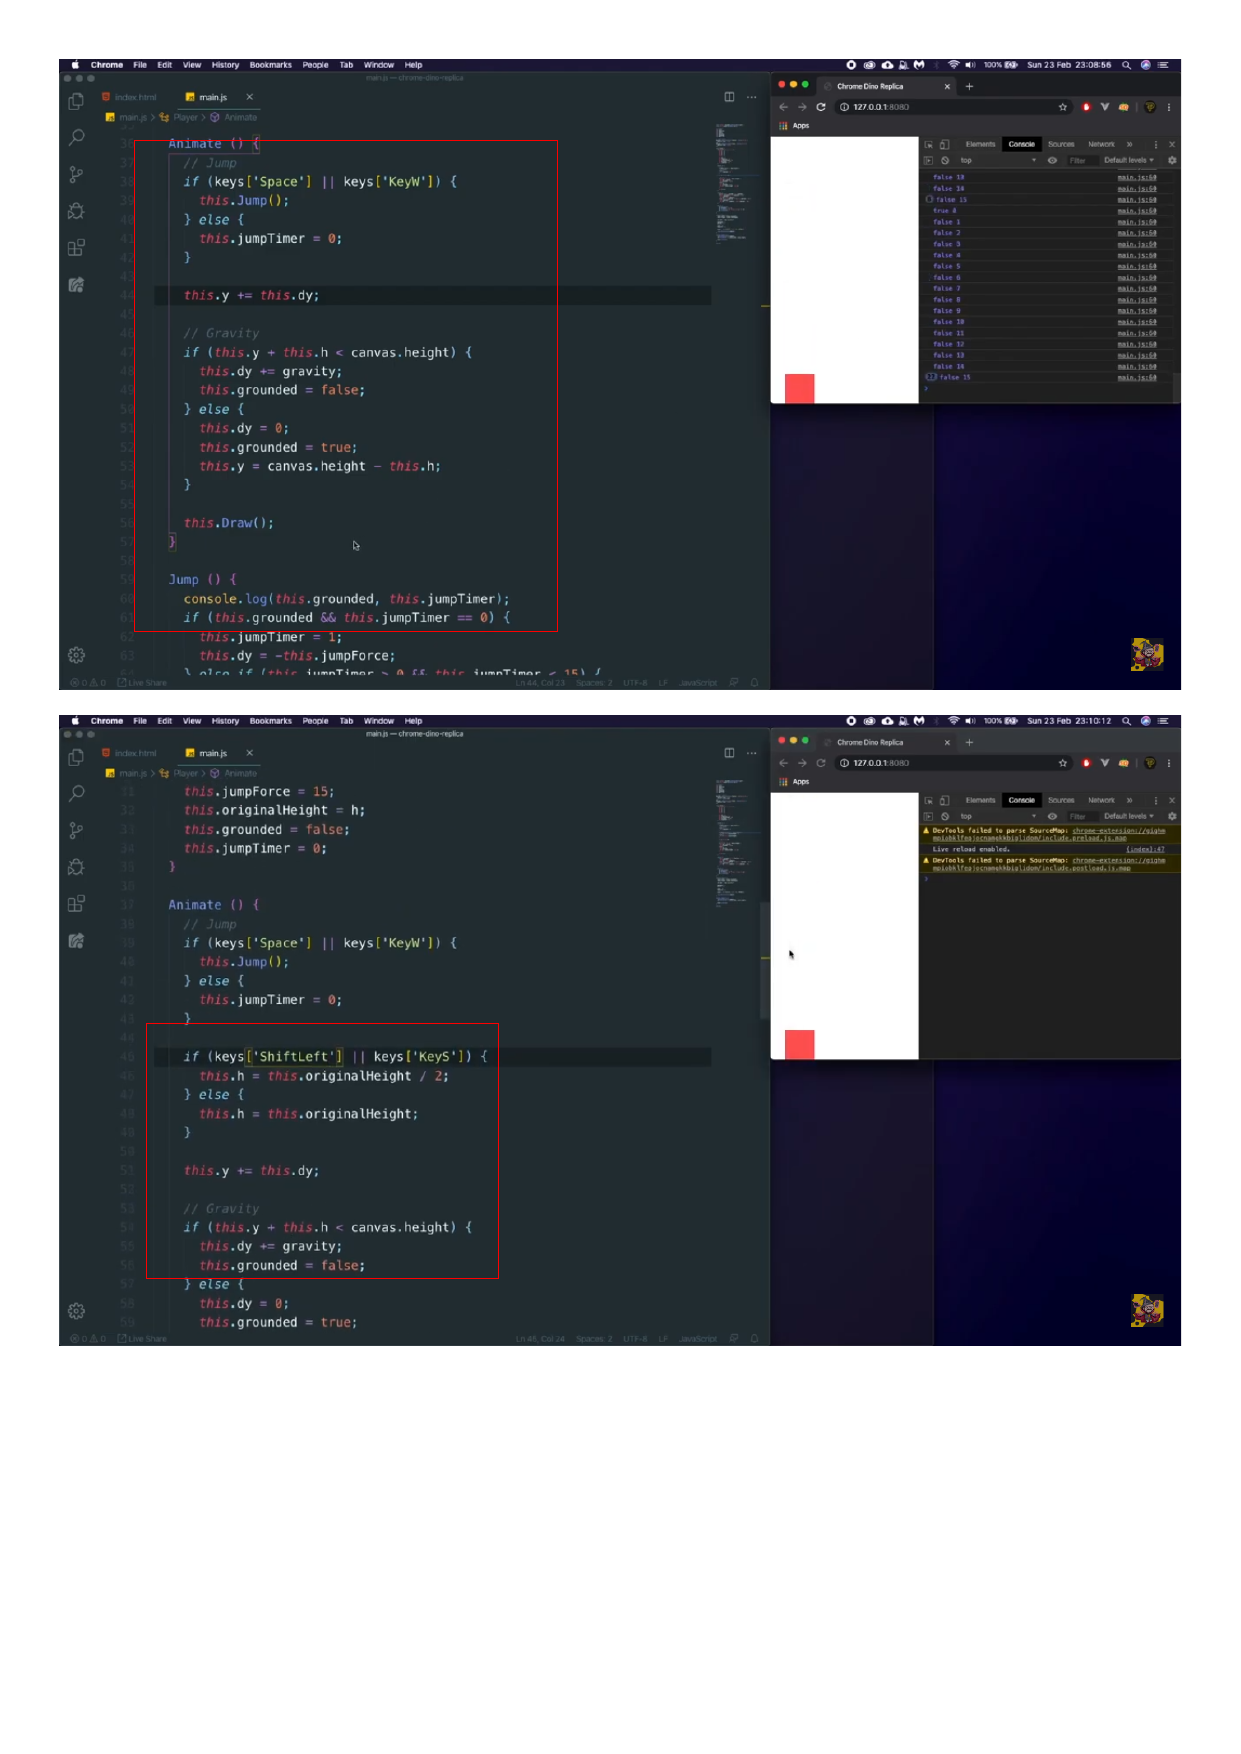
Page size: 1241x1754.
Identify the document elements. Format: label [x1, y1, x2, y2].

picture [59, 715, 1182, 1346]
picture [59, 59, 1182, 690]
